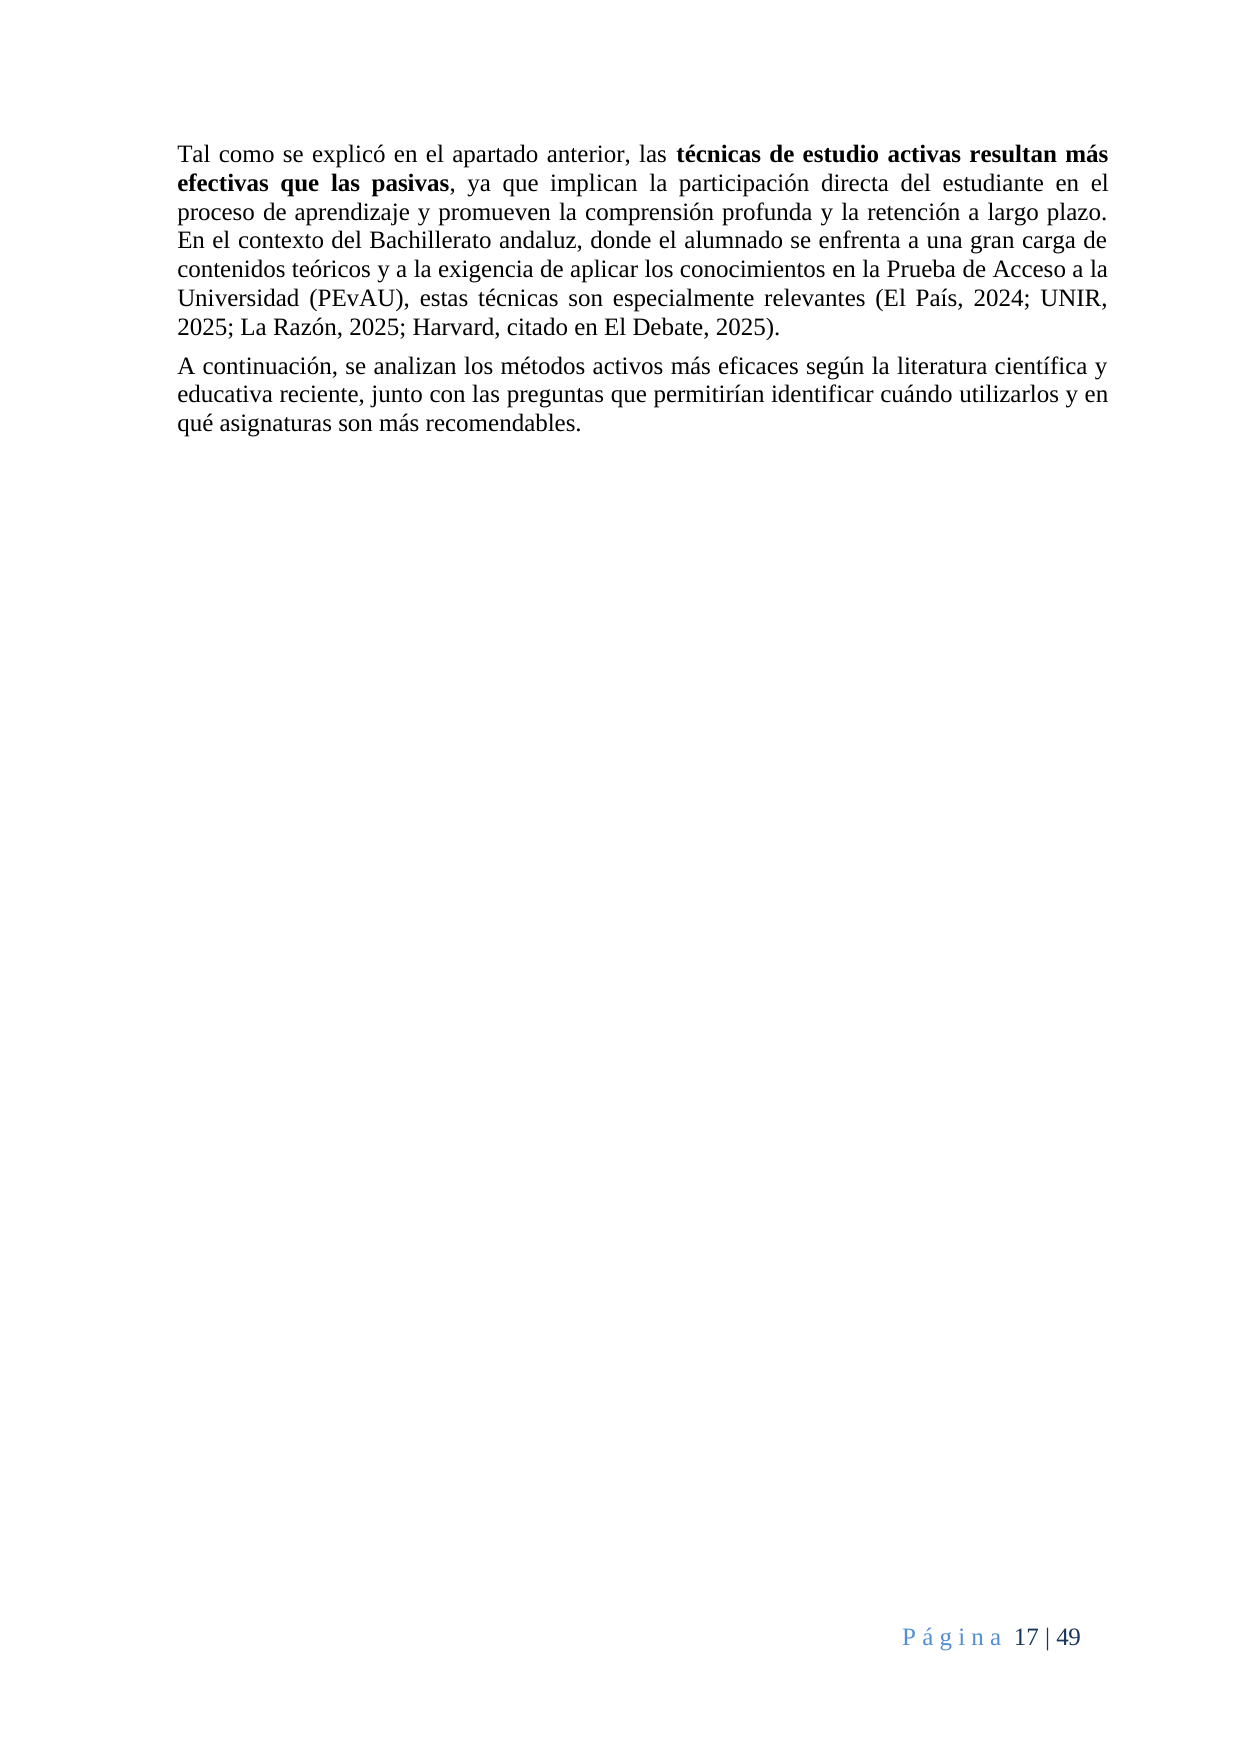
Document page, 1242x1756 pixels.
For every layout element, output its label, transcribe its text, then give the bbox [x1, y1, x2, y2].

text A continuación, se analizan los métodos activos más eficaces según la literatura científica y educativa reciente, junto con las preguntas que permitirían identificar cuándo utilizarlos y en qué asignaturas son más recomendables. [177, 351, 1109, 437]
text Tal como se explicó en el apartado anterior, las técnicas de estudio activas resultan más efectivas que las pasivas, ya que implican la participación directa del estudiante en el proceso de aprendizaje y promueven la comprensión profunda y la retención a largo plazo. En el contexto del Bachillerato andaluz, donde el alumnado se enfrenta a una gran carga de contenidos teóricos y a la exigencia de aplicar los conocimientos en la Prueba de Acceso a la Universidad (PEvAU), estas técnicas son especialmente relevantes (El País, 2024; UNIR, 2025; La Razón, 2025; Harvard, citado en El Debate, 2025). [177, 139, 1109, 340]
